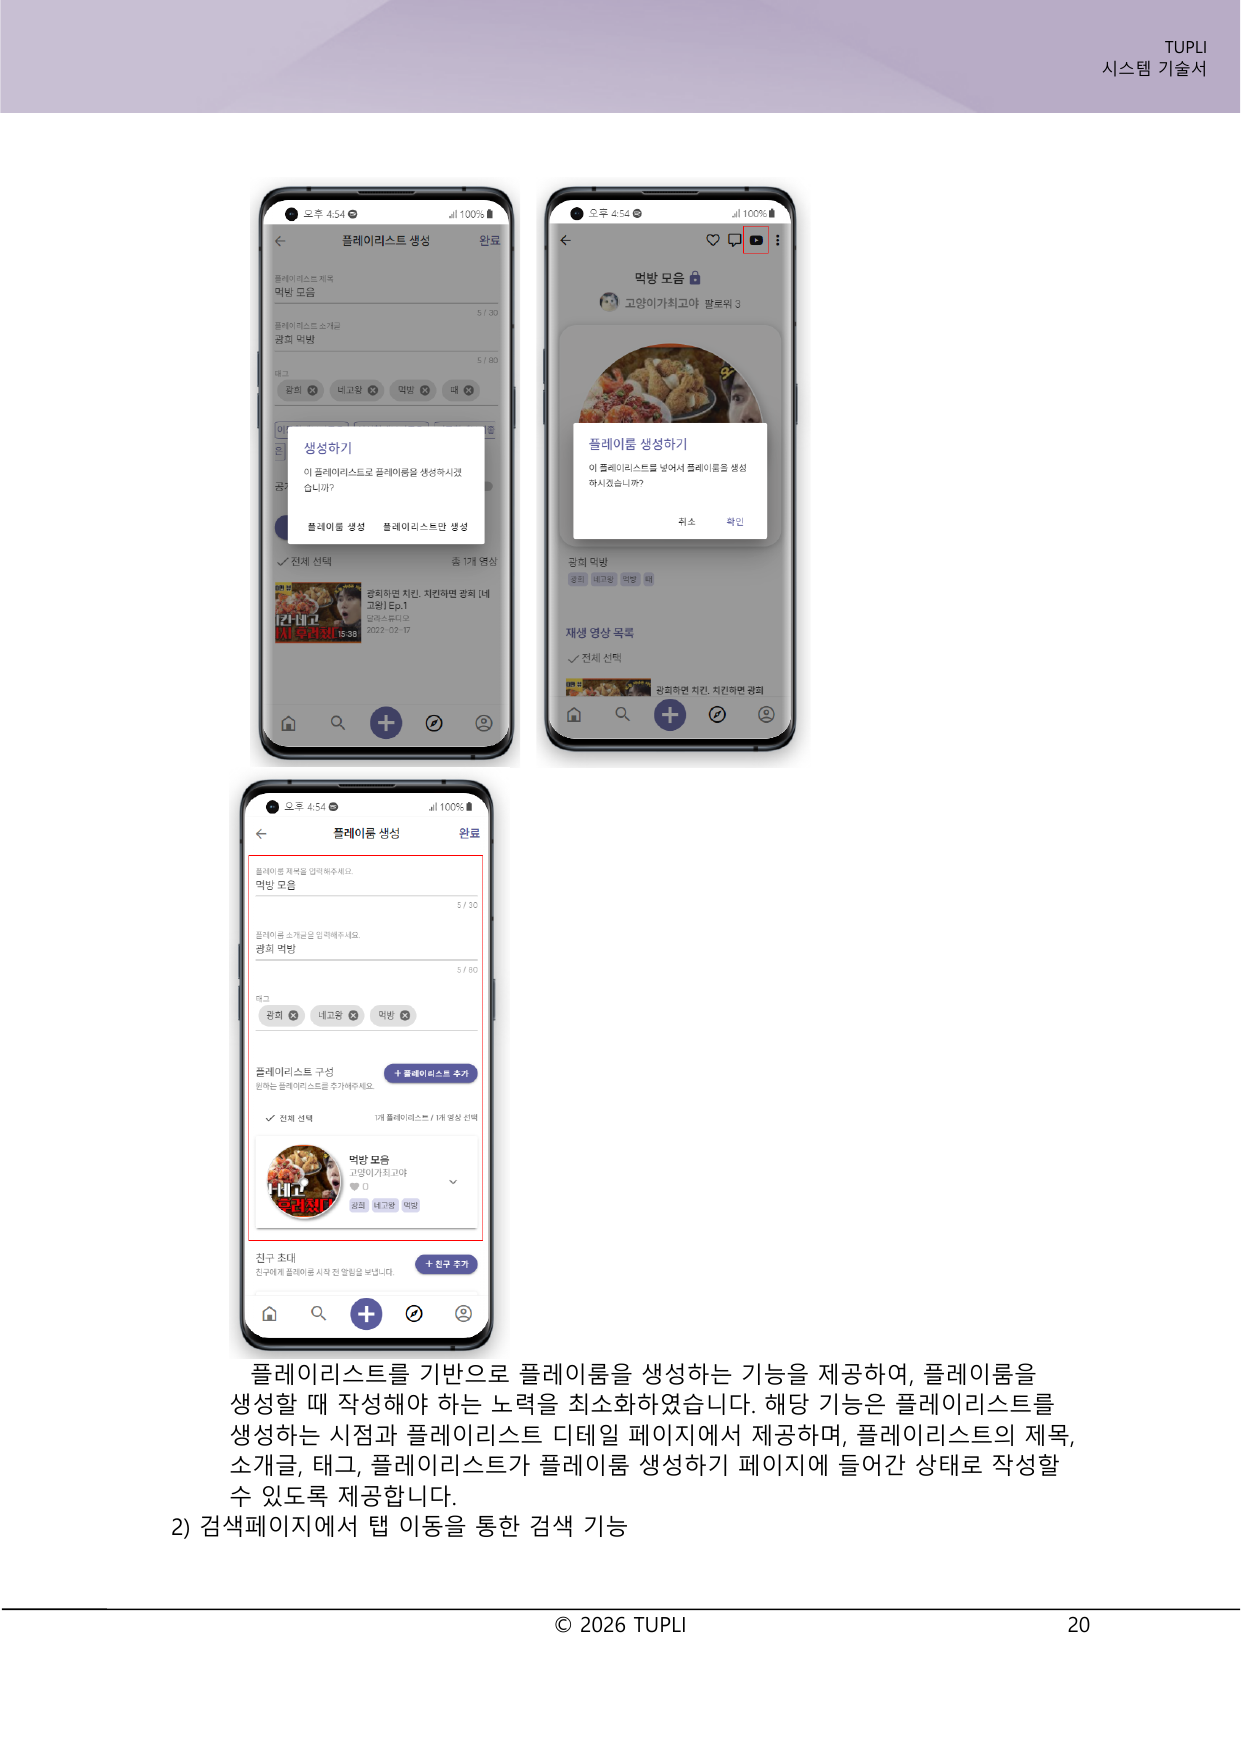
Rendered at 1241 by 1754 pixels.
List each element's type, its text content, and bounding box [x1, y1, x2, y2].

picture [229, 177, 521, 1359]
text 2) 검색페이지에서 탭 이동을 통한 검색 기능 [150, 1511, 1090, 1541]
text 플레이리스트를 기반으로 플레이룸을 생성하는 기능을 제공하여, 플레이룸을 생성할 때 작성해야 하는 노력을 최소화하였습니다. 해당 기능은 플레이리스트를 생성하는 시점과 플레이리스트 디테일 페이지에서 제공하며, 플레이리스트의 제목, 소개글, 태그, 플레이리스트가 플레이룸 생성하기 페이지에 들어간 상태로 작성할 수 있도록 제공합니다. [229, 1358, 1090, 1511]
picture [536, 177, 811, 768]
